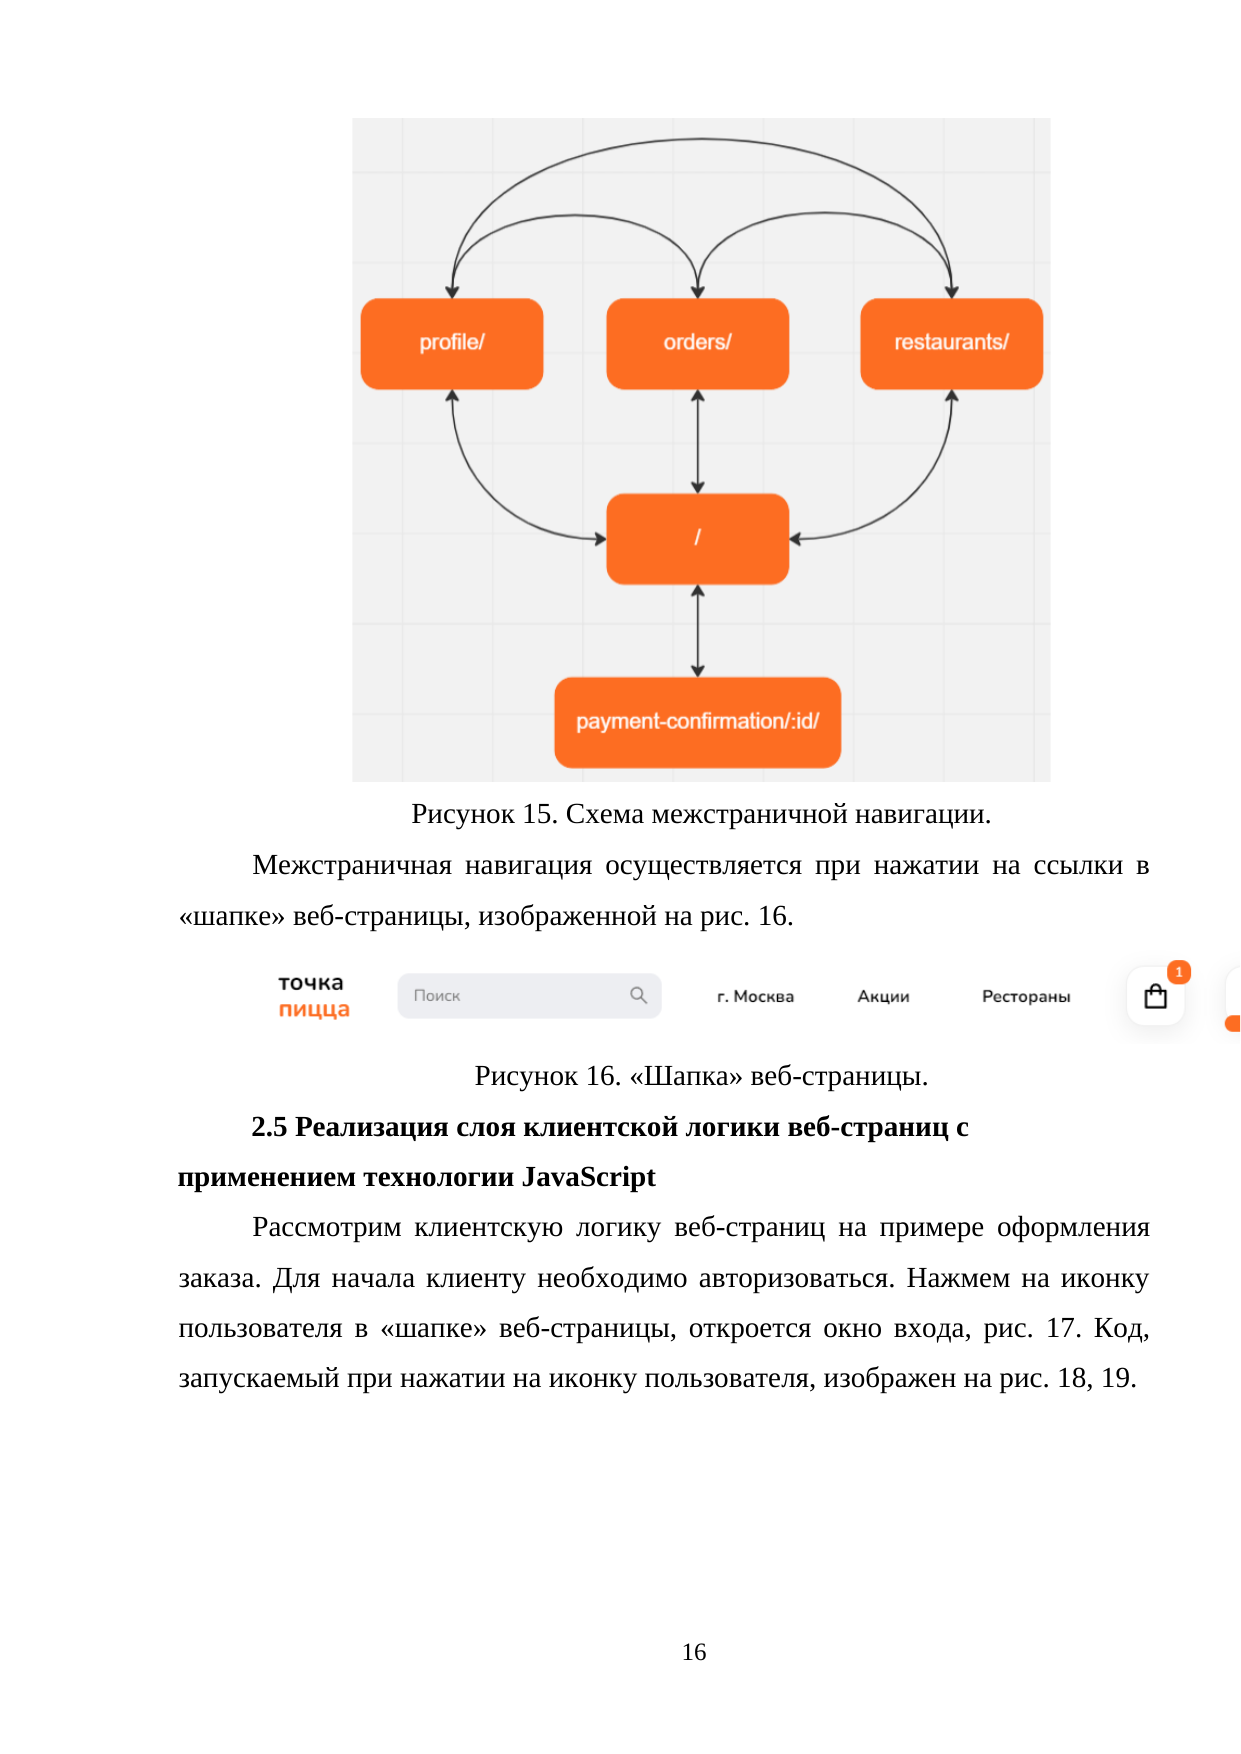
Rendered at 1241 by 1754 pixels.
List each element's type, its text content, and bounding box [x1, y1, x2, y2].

text Рассмотрим клиентскую логику веб-страниц на примере оформления заказа. Для начала клиенту необходимо авторизоваться. Нажмем на иконку пользователя в «шапке» веб-страницы, откроется окно входа, рис. 17. Код, запускаемый при нажатии на иконку пользователя, изображен на рис. 18, 19. [178, 1209, 1151, 1394]
text Рисунок 15. Схема межстраничной навигации. [178, 797, 1151, 830]
picture [252, 948, 1241, 1044]
text Рисунок 16. «Шапка» веб-страницы. [178, 1058, 1151, 1092]
picture [352, 118, 1051, 782]
subtitle 2.5 Реализация слоя клиентской логики веб-страниц с применением технологии JavaScript [177, 1109, 1152, 1193]
text Межстраничная навигация осуществляется при нажатии на ссылки в «шапке» веб-страницы, изображенной на рис. 16. [178, 847, 1151, 931]
